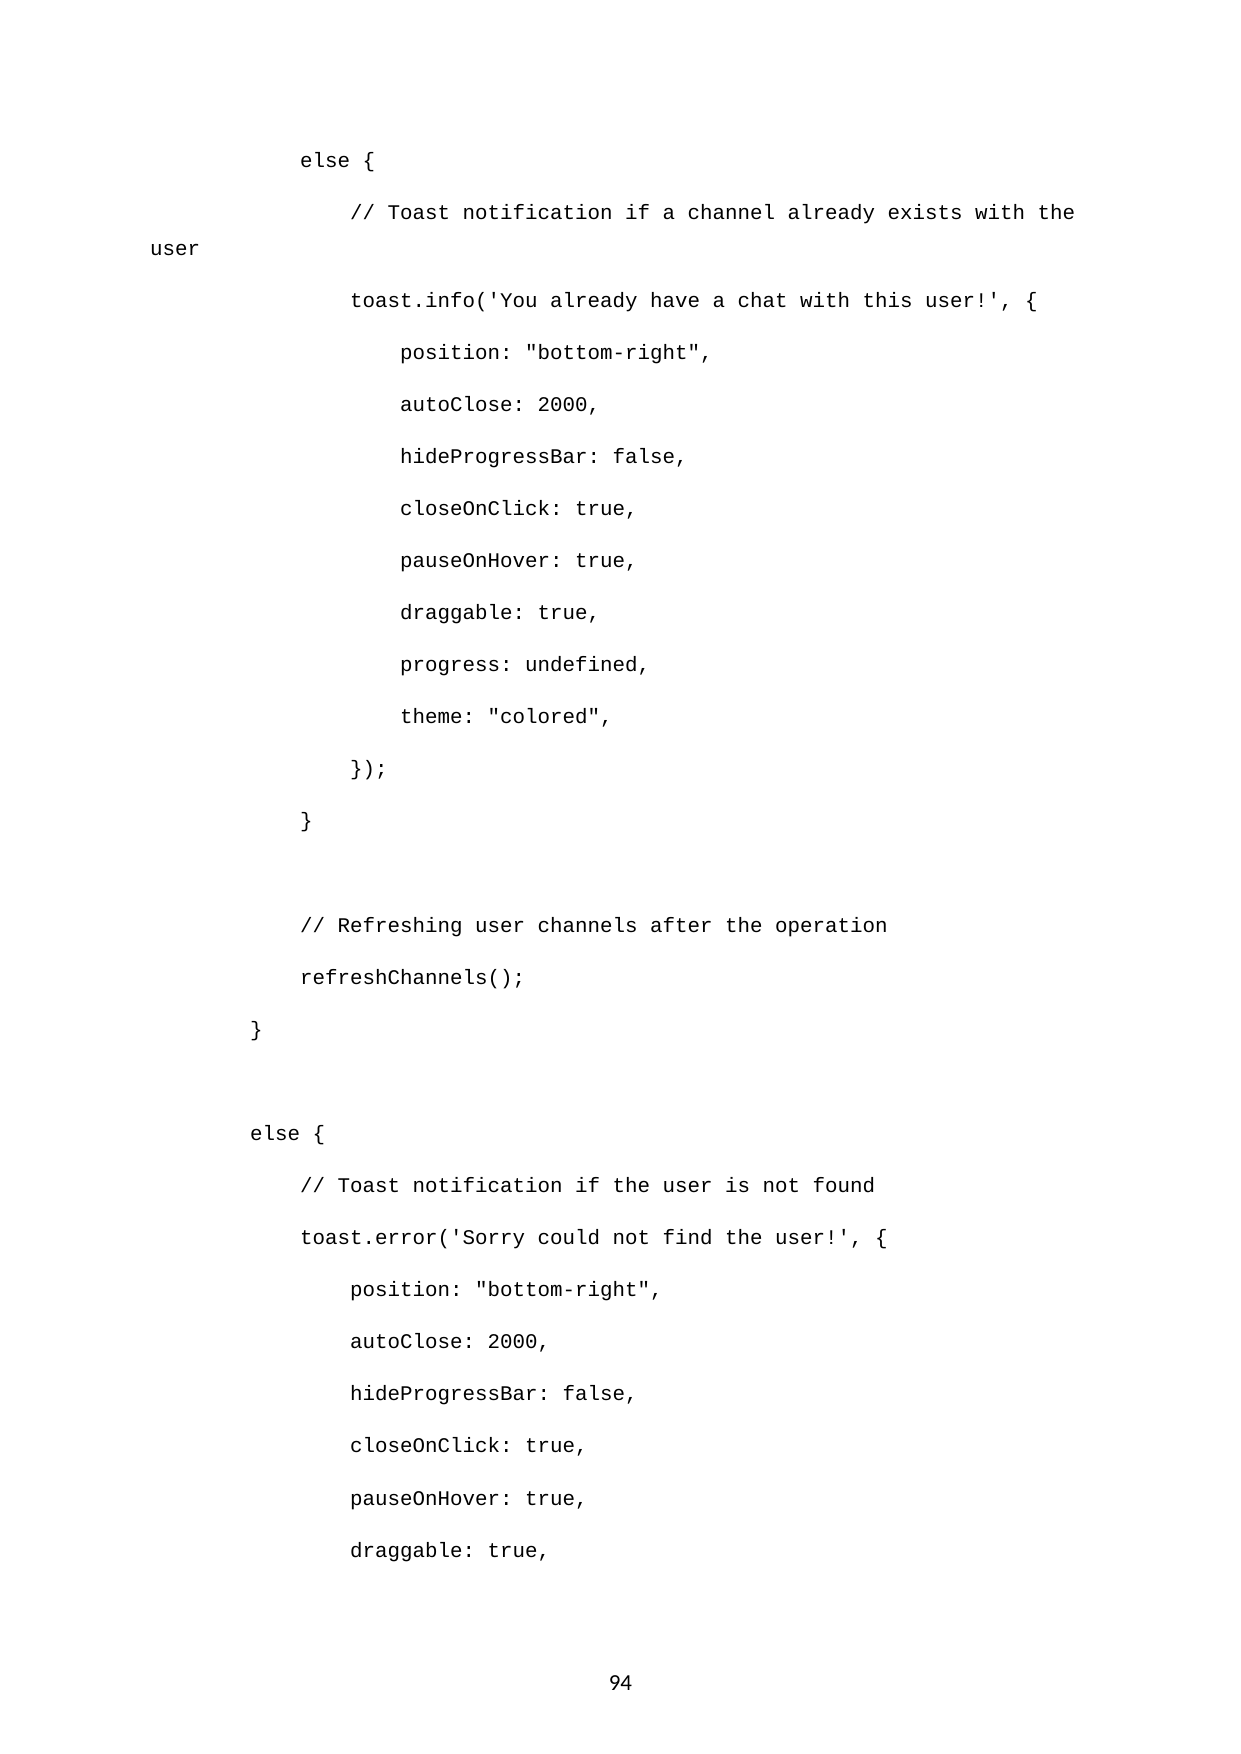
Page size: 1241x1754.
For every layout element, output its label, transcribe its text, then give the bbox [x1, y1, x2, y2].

text position: "bottom-right", [150, 1279, 1090, 1303]
text refreshChannels(); [150, 967, 1090, 990]
text } [150, 1019, 1090, 1042]
text draggable: true, [150, 602, 1090, 626]
text // Toast notification if the user is not found [150, 1175, 1090, 1199]
text pauseOnHover: true, [150, 1487, 1090, 1511]
text pauseOnHover: true, [150, 550, 1090, 574]
text // Toast notification if a channel already exists with the user [150, 202, 1090, 261]
text theme: "colored", [150, 706, 1090, 730]
text }); [150, 758, 1090, 782]
text toast.error('Sorry could not find the user!', { [150, 1227, 1090, 1251]
text else { [150, 1123, 1090, 1147]
text closeOnClick: true, [150, 498, 1090, 522]
text else { [150, 150, 1090, 174]
text draggable: true, [150, 1539, 1090, 1563]
text toast.info('You already have a chat with this user!', { [150, 289, 1090, 313]
text hideProgressBar: false, [150, 446, 1090, 469]
text // Refreshing user channels after the operation [150, 914, 1090, 938]
text closeOnClick: true, [150, 1435, 1090, 1459]
text position: "bottom-right", [150, 342, 1090, 365]
text progress: undefined, [150, 654, 1090, 678]
text autoClose: 2000, [150, 1331, 1090, 1355]
text hideProgressBar: false, [150, 1383, 1090, 1407]
text autoClose: 2000, [150, 394, 1090, 417]
text } [150, 810, 1090, 834]
